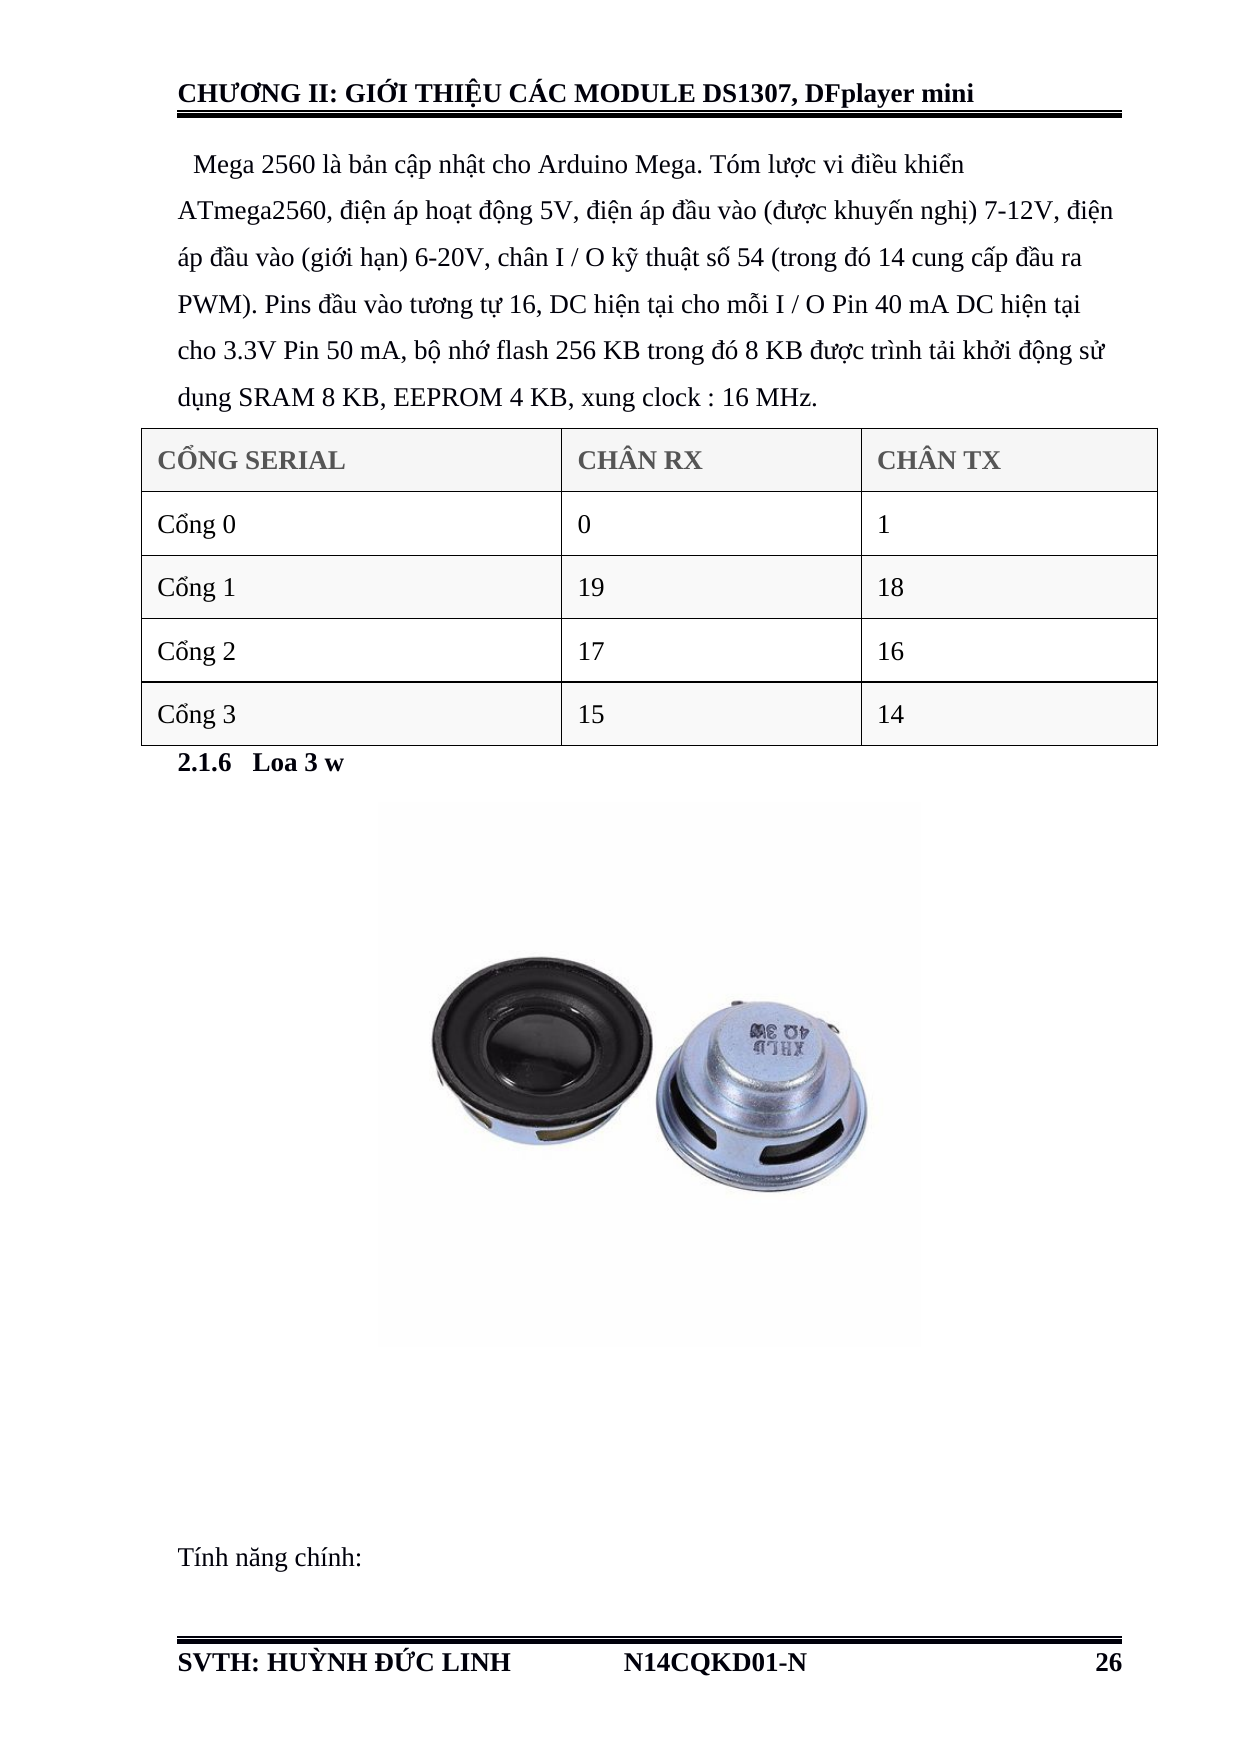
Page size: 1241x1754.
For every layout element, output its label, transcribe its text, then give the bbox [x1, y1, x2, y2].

table_cell 15 [562, 683, 861, 745]
table_cell Cổng 2 [142, 619, 561, 681]
table_cell 18 [862, 556, 1157, 618]
text Tính năng chính: [177, 1541, 1122, 1572]
picture [377, 802, 922, 1347]
table_cell 17 [562, 619, 861, 681]
table_header CỔNG SERIAL [142, 429, 561, 491]
table_cell Cổng 0 [142, 492, 561, 554]
table_cell Cổng 3 [142, 683, 561, 745]
table_cell 16 [862, 619, 1157, 681]
table_cell 1 [862, 492, 1157, 554]
table_header CHÂN TX [862, 429, 1157, 491]
list Loa 3 w [177, 746, 1122, 777]
text Mega 2560 là bản cập nhật cho Arduino Mega. Tóm lược vi điều khiển ATmega2560, điện áp hoạt động 5V, điện áp đầu vào (được khuyến nghị) 7-12V, điện áp đầu vào (giới hạn) 6-20V, chân I / O kỹ thuật số 54 (trong đó 14 cung cấp đầu ra PWM). Pins đầu vào tương tự 16, DC hiện tại cho mỗi I / O Pin 40 mA DC hiện tại cho 3.3V Pin 50 mA, bộ nhớ flash 256 KB trong đó 8 KB được trình tải khởi động sử dụng SRAM 8 KB, EEPROM 4 KB, xung clock : 16 MHz. [177, 148, 1122, 412]
table_header CHÂN RX [562, 429, 861, 491]
table_cell 0 [562, 492, 861, 554]
table_cell Cổng 1 [142, 556, 561, 618]
table_cell 19 [562, 556, 861, 618]
table_cell 14 [862, 683, 1157, 745]
